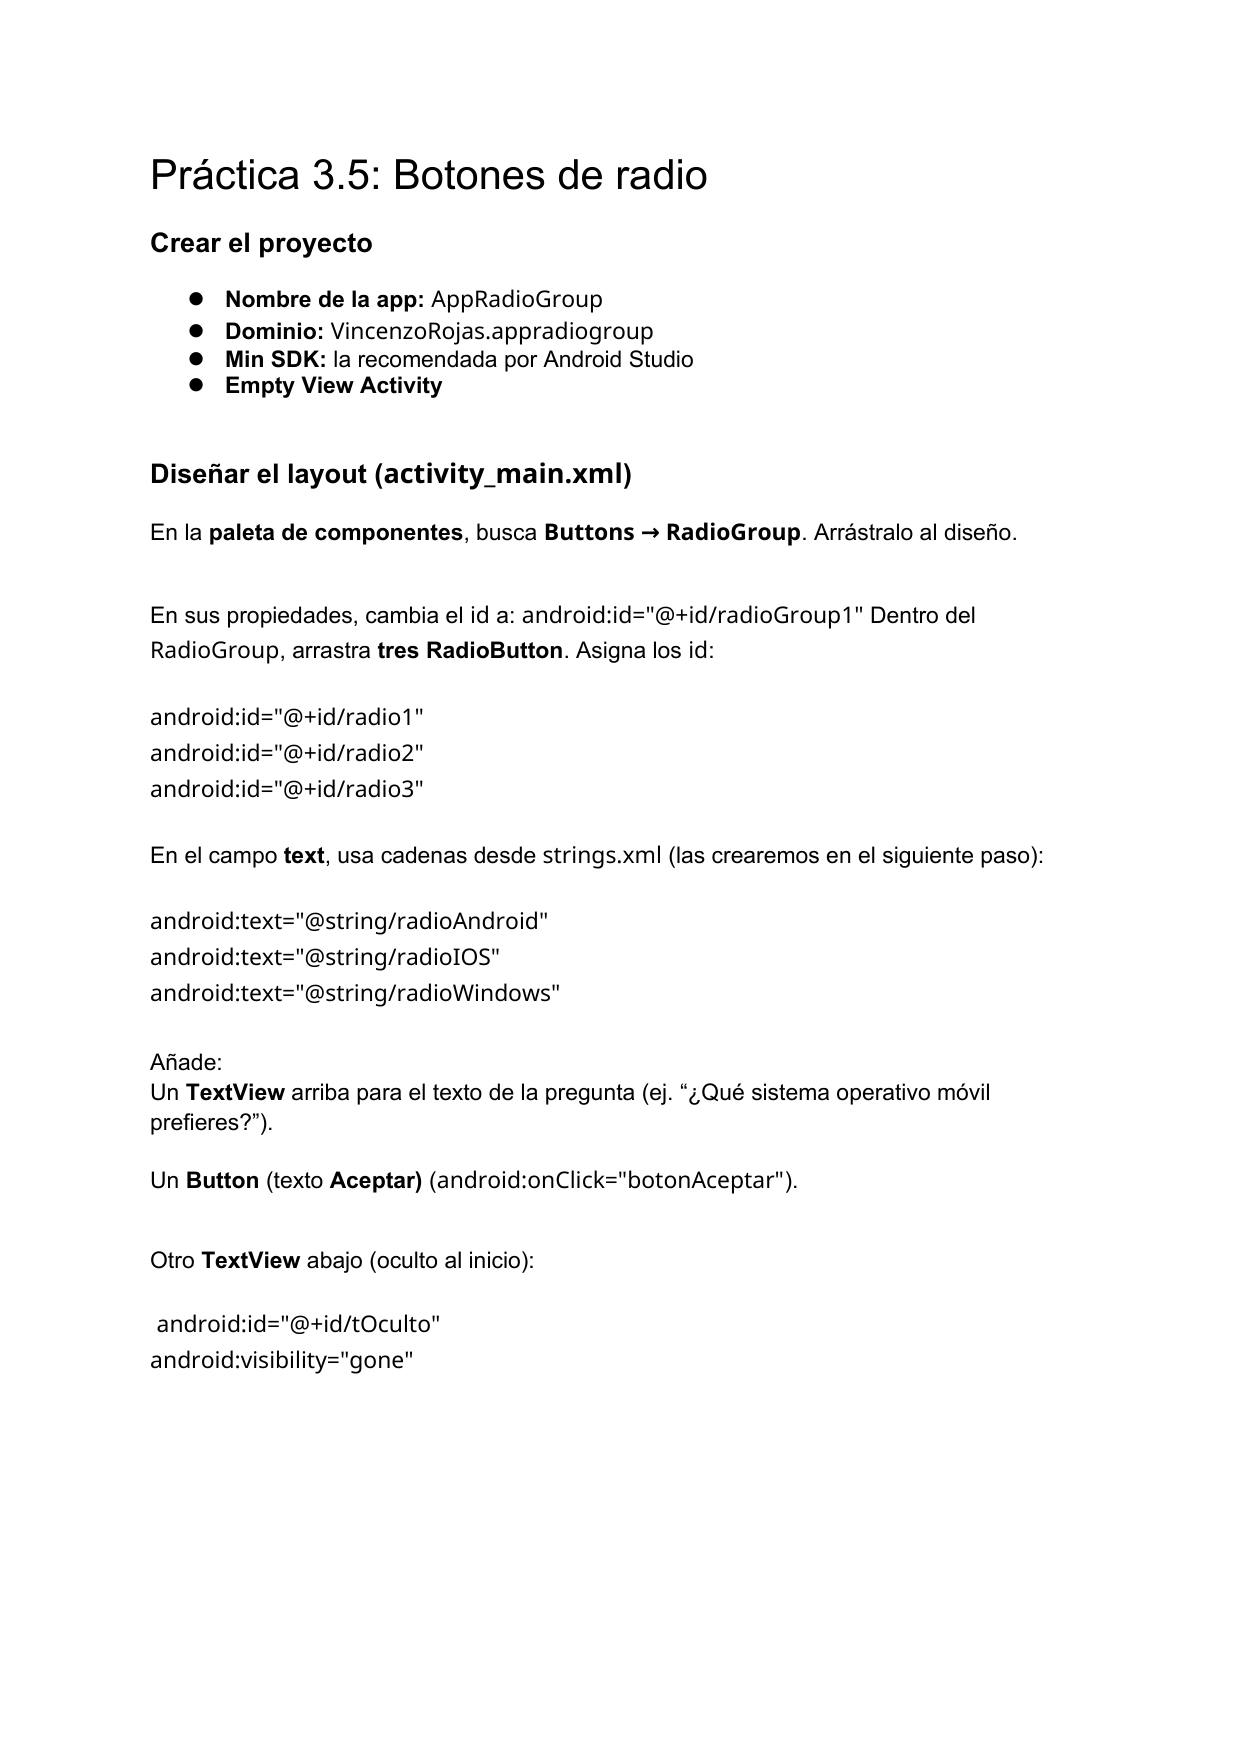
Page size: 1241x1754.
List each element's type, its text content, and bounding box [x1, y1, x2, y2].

text android:text="@string/radioIOS" [150, 941, 1090, 972]
text android:id="@+id/radio3" [150, 772, 1090, 804]
list Min SDK: la recomendada por Android Studio [187, 346, 1090, 372]
subtitle Práctica 3.5: Botones de radio [150, 150, 1090, 198]
list Nombre de la app: AppRadioGroup [187, 283, 1090, 314]
text En sus propiedades, cambia el id a: android:id="@+id/radioGroup1" Dentro del RadioGroup, arrastra tres RadioButton. Asigna los id: android:id="@+id/radio1" [150, 598, 1090, 732]
text android:id="@+id/radio2" [150, 737, 1090, 768]
text En el campo text, usa cadenas desde strings.xml (las crearemos en el siguiente paso): android:text="@string/radioAndroid" [150, 839, 1090, 936]
subtitle Crear el proyecto [150, 227, 1090, 258]
text En la paleta de componentes, busca Buttons → RadioGroup. Arrástralo al diseño. [150, 516, 1090, 573]
list Empty View Activity [187, 372, 1090, 425]
text Otro TextView abajo (oculto al inicio): android:id="@+id/tOculto" [150, 1247, 1090, 1339]
list Dominio: VincenzoRojas.appradiogroup [187, 314, 1090, 346]
text android:text="@string/radioWindows" [150, 977, 1090, 1008]
text Un Button (texto Aceptar) (android:onClick="botonAceptar"). [150, 1164, 1090, 1222]
text android:visibility="gone" [150, 1344, 1090, 1375]
subtitle Diseñar el layout (activity_main.xml) [150, 454, 1090, 491]
text Añade: Un TextView arriba para el texto de la pregunta (ej. “¿Qué sistema operativo móvil prefieres?”). [150, 1048, 1090, 1135]
